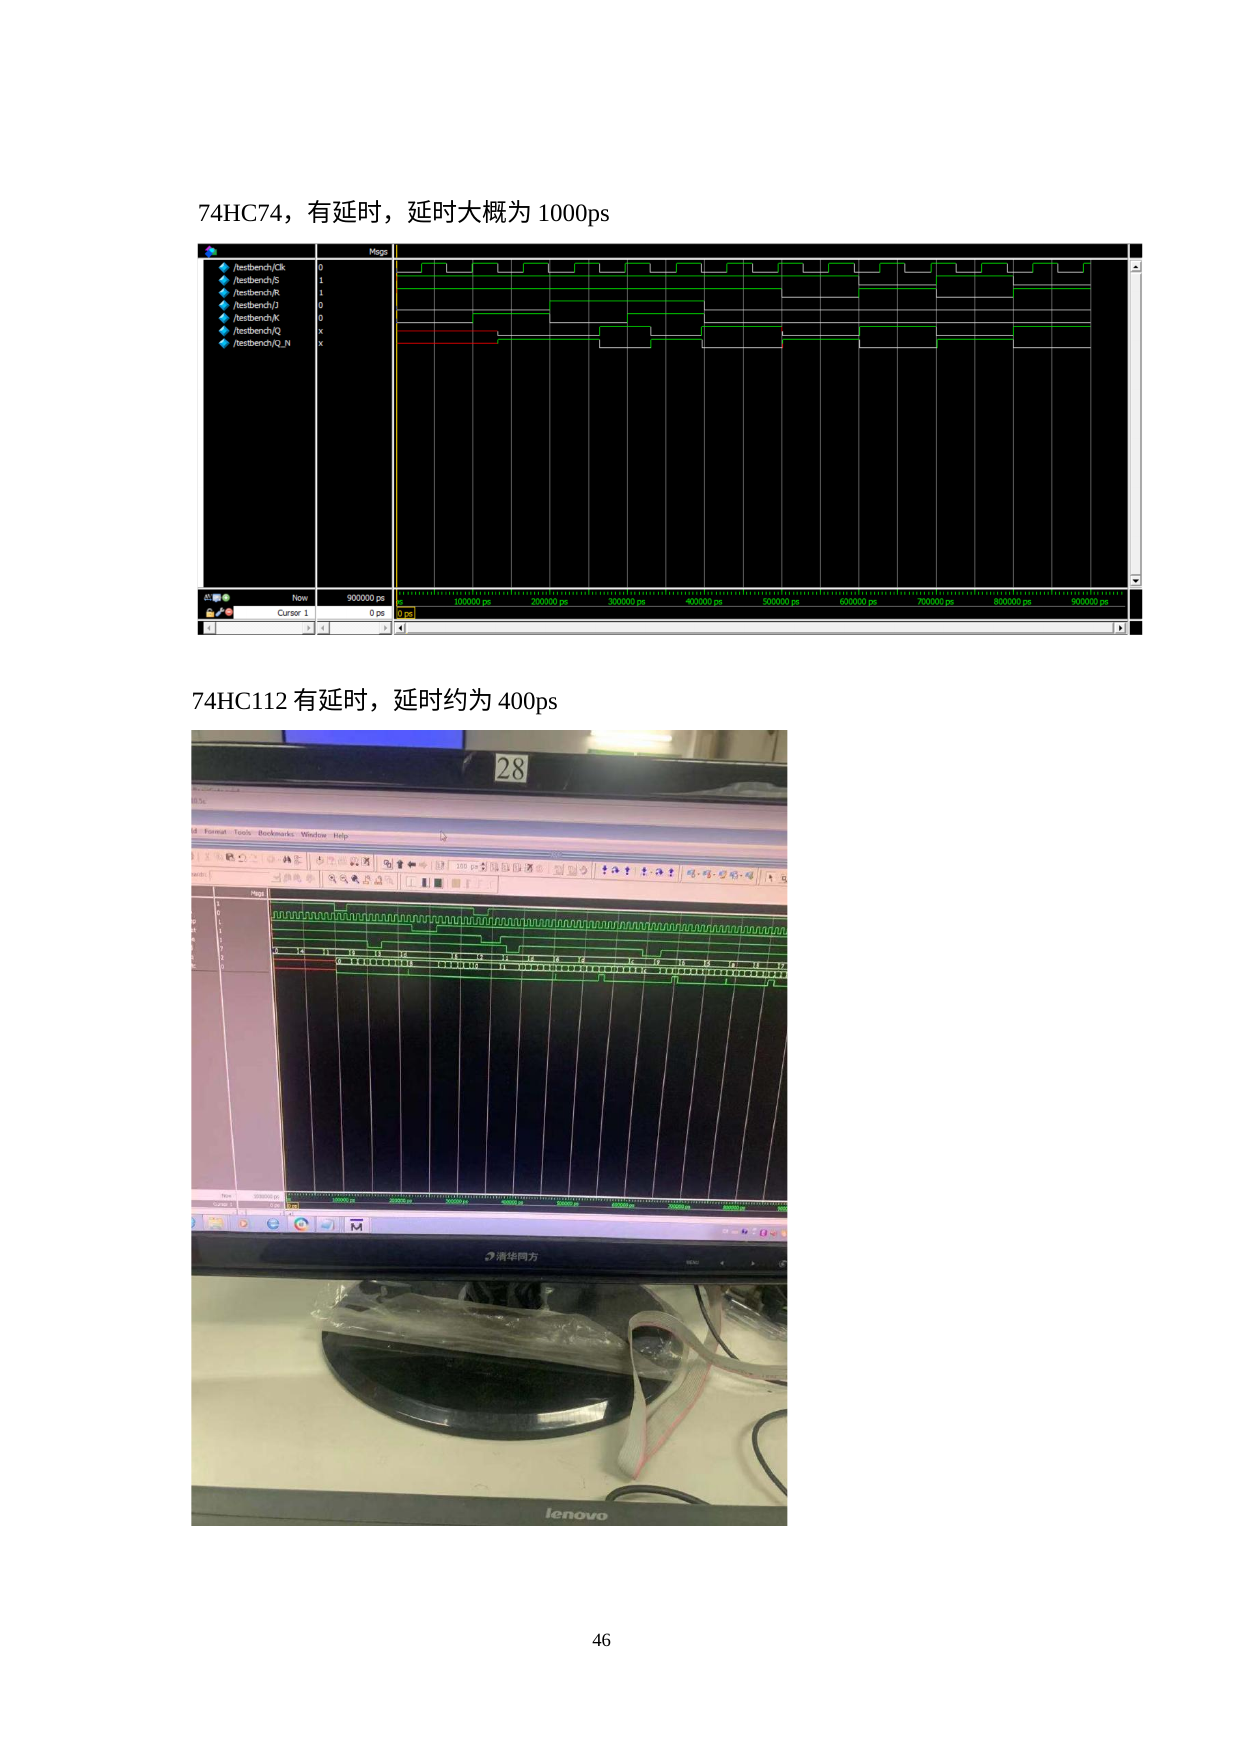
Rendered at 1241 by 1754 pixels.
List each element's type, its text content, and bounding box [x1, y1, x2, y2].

picture [191, 730, 788, 1526]
text 74HC112有延时，延时约为400ps [148, 666, 1092, 731]
picture [197, 243, 1143, 635]
text 74HC74，有延时，延时大概为1000ps [148, 178, 1092, 243]
